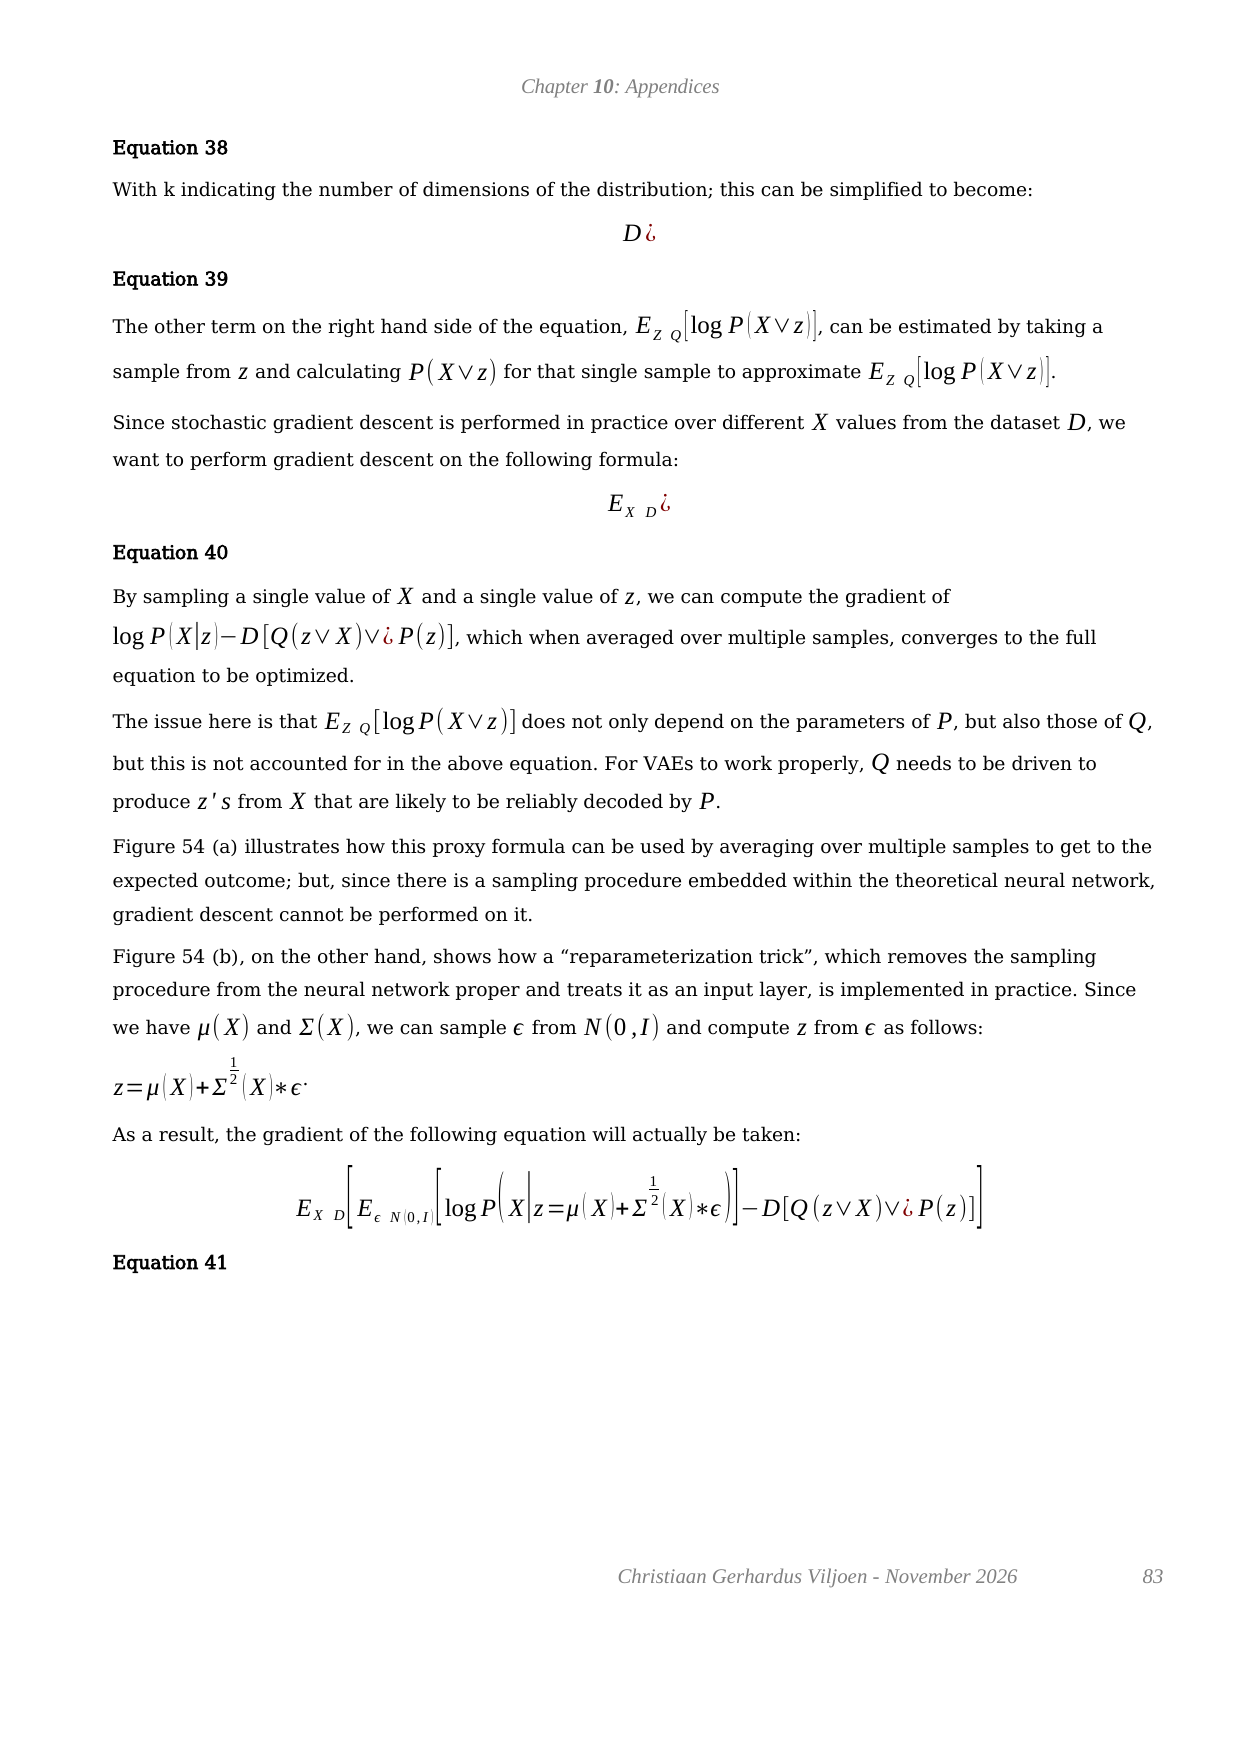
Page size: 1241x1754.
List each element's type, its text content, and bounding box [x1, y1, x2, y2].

text Equation 41 [112, 1250, 1165, 1273]
text The issue here is that does not only depend on the parameters of , but also those of , but this is not accounted for in the above equation. For VAEs to work properly, needs to be driven to produce from that are likely to be reliably decoded by . [112, 706, 1165, 815]
text Figure 54 (a) illustrates how this proxy formula can be used by averaging over multiple samples to get to the expected outcome; but, since there is a sampling procedure embedded within the theoretical neural network, gradient descent cannot be performed on it. [112, 835, 1165, 925]
text Equation 39 [112, 267, 1165, 289]
text Figure 54 (b), on the other hand, shows how a “reparameterization trick”, which removes the sampling procedure from the neural network proper and treats it as an input layer, is implemented in practice. Since we have and , we can sample from and compute from as follows: . [112, 944, 1165, 1103]
text Equation 38 [112, 135, 1165, 158]
text By sampling a single value of and a single value of , we can compute the gradient of , which when averaged over multiple samples, converges to the full equation to be optimized. [112, 582, 1165, 686]
text Since stochastic gradient descent is performed in practice over different values from the dataset , we want to perform gradient descent on the following formula: [112, 408, 1165, 470]
text Equation 40 [112, 540, 1165, 563]
text As a result, the gradient of the following equation will actually be taken: [112, 1122, 1165, 1145]
text The other term on the right hand side of the equation, , can be estimated by taking a sample from and calculating for that single sample to approximate . [112, 309, 1165, 389]
text With k indicating the number of dimensions of the distribution; this can be simplified to become: [112, 177, 1165, 200]
